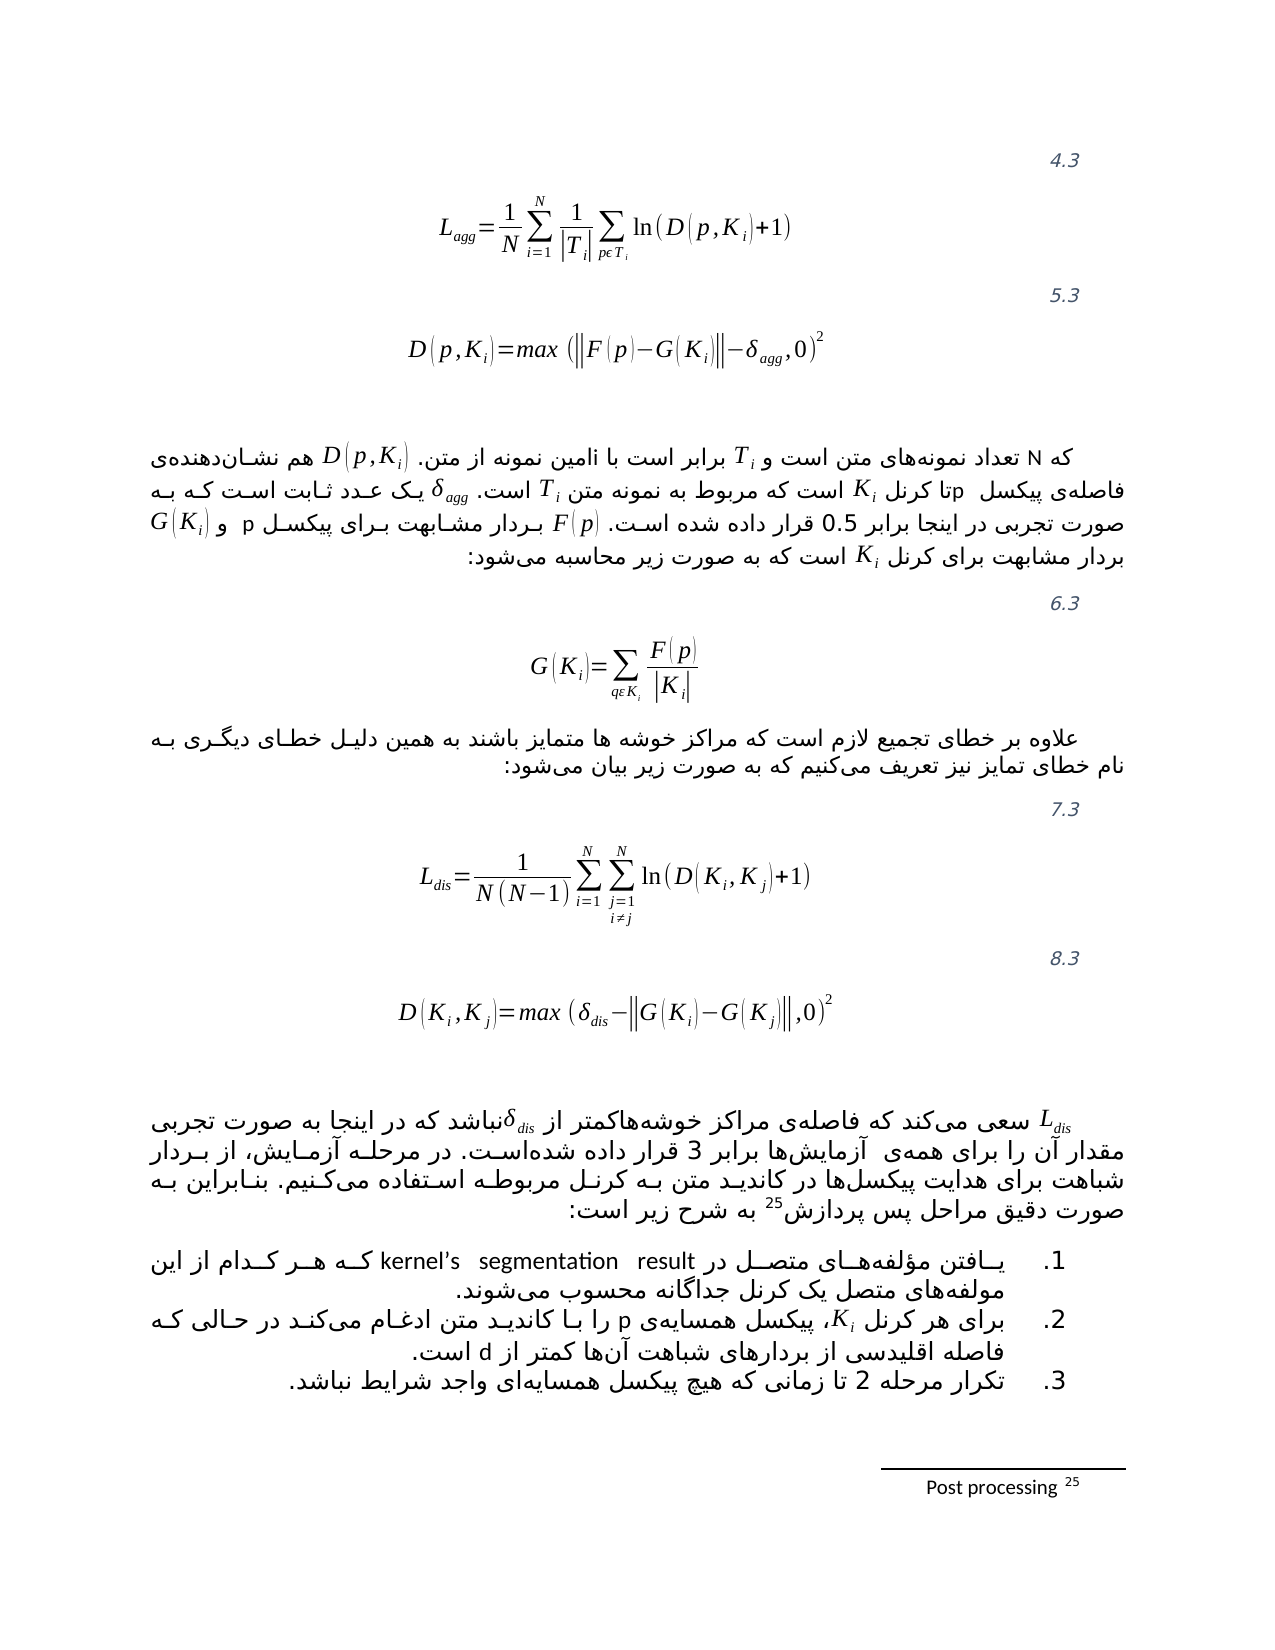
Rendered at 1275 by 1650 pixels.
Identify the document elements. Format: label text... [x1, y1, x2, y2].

list برای هر کرنل ، پیکسل همسایه‌ی p را با کاندید متن ادغام می‌کند در حالی که فاصله اقلیدسی از بردارهای شباهت آن‌ها کمتر از d است. [150, 1304, 1042, 1366]
text که N تعداد نمونه‌های متن است و برابر است با iامین نمونه از متن. هم نشان‌دهنده‌ی فاصله‌ی پیکسل pتا کرنل است که مربوط به نمونه متن است. یک عدد ثابت است که به صورت تجربی در اینجا برابر 0.5 قرار داده شده است. بردار مشابهت برای پیکسل p و بردار مشابهت برای کرنل است که به صورت زیر محاسبه می‌شود: [150, 440, 1125, 572]
list یافتن مؤلفه‌های متصل در kernel’s segmentation result که هر کدام از این مولفه‌های متصل یک کرنل جداگانه محسوب می‌شوند. [150, 1245, 1042, 1304]
text علاوه بر خطای تجمیع لازم است که مراکز خوشه ها متمایز باشند به همین دلیل خطای دیگری به نام خطای تمایز نیز تعریف می‌کنیم که به صورت زیر بیان می‌شود: [150, 725, 1125, 779]
text سعی می‌کند که فاصله‌ی مراکز خوشه‌هاکمتر از نباشد که در اینجا به صورت تجربی مقدار آن را برای همه‌ی آزمایش‌ها برابر 3 قرار داده شده‌است. در مرحله آزمایش، از بردار شباهت برای هدایت پیکسل‌ها در کاندید متن به کرنل مربوطه استفاده می‌کنیم. بنابراین به صورت دقیق مراحل پس پردازش به شرح زیر است: [150, 1105, 1125, 1224]
list تکرار مرحله 2 تا زمانی که هیچ پیکسل همسایه‌ای واجد شرایط نباشد. [150, 1366, 1042, 1396]
